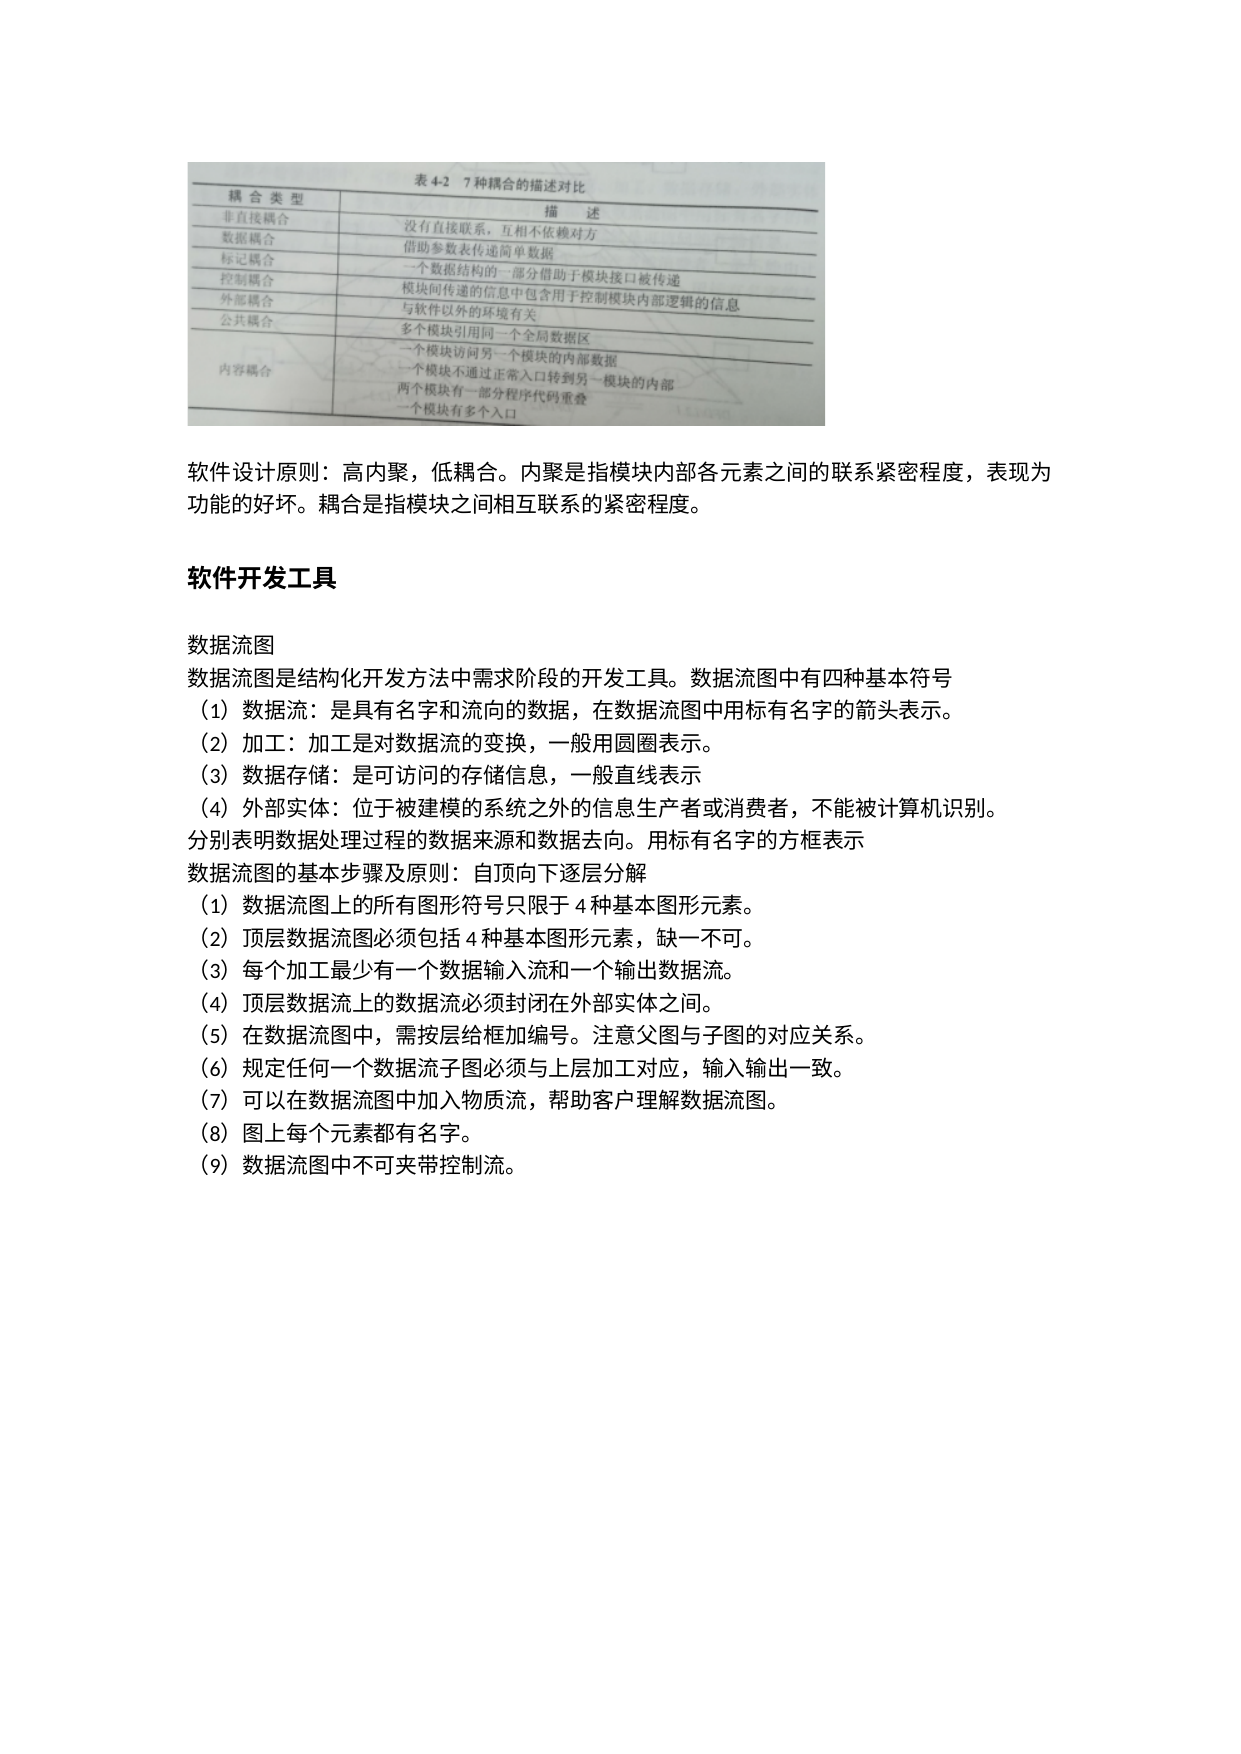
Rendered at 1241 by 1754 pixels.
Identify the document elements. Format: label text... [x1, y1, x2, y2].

list 可以在数据流图中加入物质流，帮助客户理解数据流图。 [187, 1083, 1053, 1115]
list 图上每个元素都有名字。 [187, 1115, 1053, 1148]
list 数据流图的基本步骤及原则：自顶向下逐层分解 [187, 855, 1053, 888]
list 顶层数据流上的数据流必须封闭在外部实体之间。 [187, 985, 1053, 1018]
list 数据流图中不可夹带控制流。 [187, 1148, 1053, 1180]
list 分别表明数据处理过程的数据来源和数据去向。用标有名字的方框表示 [187, 823, 1053, 855]
list 在数据流图中，需按层给框加编号。注意父图与子图的对应关系。 [187, 1018, 1053, 1050]
list 每个加工最少有一个数据输入流和一个输出数据流。 [187, 953, 1053, 985]
picture [187, 162, 826, 426]
list 加工：加工是对数据流的变换，一般用圆圈表示。 [187, 725, 1053, 758]
list 数据流：是具有名字和流向的数据，在数据流图中用标有名字的箭头表示。 [187, 693, 1053, 725]
text 软件设计原则：高内聚，低耦合。内聚是指模块内部各元素之间的联系紧密程度，表现为功能的好坏。耦合是指模块之间相互联系的紧密程度。 [187, 454, 1053, 519]
list 数据存储：是可访问的存储信息，一般直线表示 [187, 758, 1053, 790]
list 数据流图是结构化开发方法中需求阶段的开发工具。数据流图中有四种基本符号 [187, 660, 1053, 693]
subtitle 软件开发工具 [187, 544, 1053, 609]
list 规定任何一个数据流子图必须与上层加工对应，输入输出一致。 [187, 1050, 1053, 1083]
list 顶层数据流图必须包括4种基本图形元素，缺一不可。 [187, 920, 1053, 953]
list 数据流图上的所有图形符号只限于4种基本图形元素。 [187, 888, 1053, 920]
list 外部实体：位于被建模的系统之外的信息生产者或消费者，不能被计算机识别。 [187, 790, 1053, 823]
list 数据流图 [187, 628, 1053, 660]
